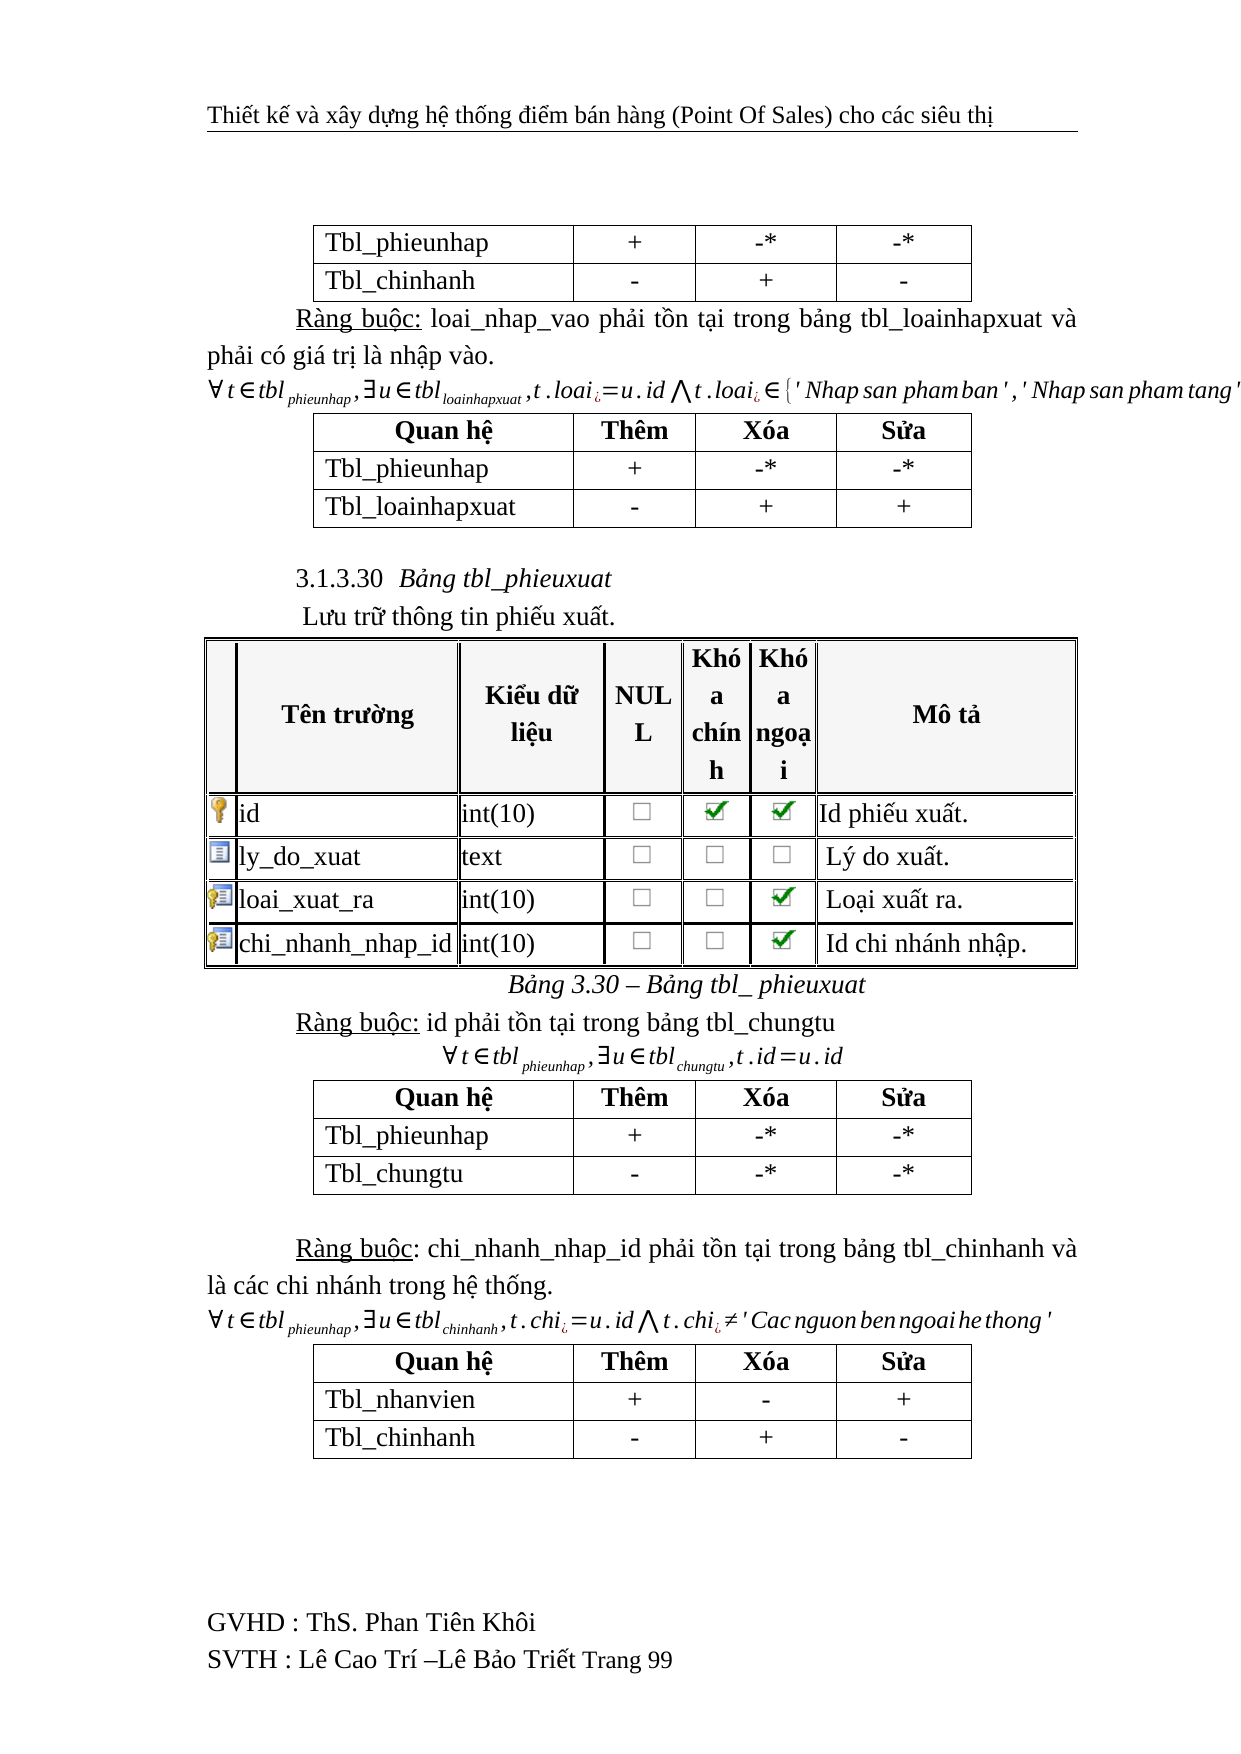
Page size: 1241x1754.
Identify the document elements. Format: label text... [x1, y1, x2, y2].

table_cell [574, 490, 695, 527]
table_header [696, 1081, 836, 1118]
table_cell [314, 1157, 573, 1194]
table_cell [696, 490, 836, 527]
text Ràng buộc: loai_nhap_vao phải tồn tại trong bảng tbl_loainhapxuat và phải có giá trị là nhập vào. [207, 302, 1078, 370]
picture [207, 883, 233, 909]
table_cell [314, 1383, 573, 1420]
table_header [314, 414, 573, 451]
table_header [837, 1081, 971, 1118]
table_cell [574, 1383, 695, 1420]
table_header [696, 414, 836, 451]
picture [207, 797, 233, 823]
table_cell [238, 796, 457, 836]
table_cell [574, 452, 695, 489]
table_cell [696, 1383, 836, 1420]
picture [771, 927, 796, 953]
picture [631, 798, 656, 824]
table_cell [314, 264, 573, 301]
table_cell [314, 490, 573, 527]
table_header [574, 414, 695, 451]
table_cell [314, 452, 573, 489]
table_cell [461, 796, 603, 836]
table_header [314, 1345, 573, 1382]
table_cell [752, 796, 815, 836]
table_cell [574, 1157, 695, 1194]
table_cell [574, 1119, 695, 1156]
picture [703, 927, 729, 953]
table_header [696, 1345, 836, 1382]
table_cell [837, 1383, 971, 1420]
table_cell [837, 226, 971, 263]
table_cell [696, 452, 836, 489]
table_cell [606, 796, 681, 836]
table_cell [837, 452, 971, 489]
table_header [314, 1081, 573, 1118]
text Lưu trữ thông tin phiếu xuất. [207, 600, 1078, 631]
picture [771, 884, 796, 910]
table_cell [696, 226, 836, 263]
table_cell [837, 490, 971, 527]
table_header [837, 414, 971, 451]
picture [207, 840, 233, 866]
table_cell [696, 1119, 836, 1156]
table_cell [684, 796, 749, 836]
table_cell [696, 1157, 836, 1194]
picture [703, 841, 729, 867]
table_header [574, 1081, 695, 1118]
picture [207, 927, 233, 952]
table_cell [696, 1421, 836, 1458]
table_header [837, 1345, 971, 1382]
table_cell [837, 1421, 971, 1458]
picture [631, 927, 656, 953]
picture [631, 884, 656, 910]
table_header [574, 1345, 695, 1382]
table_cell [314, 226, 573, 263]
text Bảng 3.30 – Bảng tbl_ phieuxuat [207, 969, 1078, 999]
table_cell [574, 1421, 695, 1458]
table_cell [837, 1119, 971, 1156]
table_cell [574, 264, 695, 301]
text Ràng buộc: id phải tồn tại trong bảng tbl_chungtu [207, 1006, 1078, 1037]
picture [703, 884, 729, 910]
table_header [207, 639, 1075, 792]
picture [703, 798, 729, 824]
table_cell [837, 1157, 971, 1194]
picture [771, 798, 796, 824]
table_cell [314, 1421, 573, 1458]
text Bảng tbl_phieuxuat [295, 563, 1047, 594]
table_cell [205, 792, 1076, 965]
picture [771, 841, 796, 867]
text Ràng buộc: chi_nhanh_nhap_id phải tồn tại trong bảng tbl_chinhanh và là các chi nhánh trong hệ thống. [207, 1232, 1078, 1301]
picture [631, 841, 656, 867]
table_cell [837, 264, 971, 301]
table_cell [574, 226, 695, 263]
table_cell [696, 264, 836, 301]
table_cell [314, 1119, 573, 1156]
